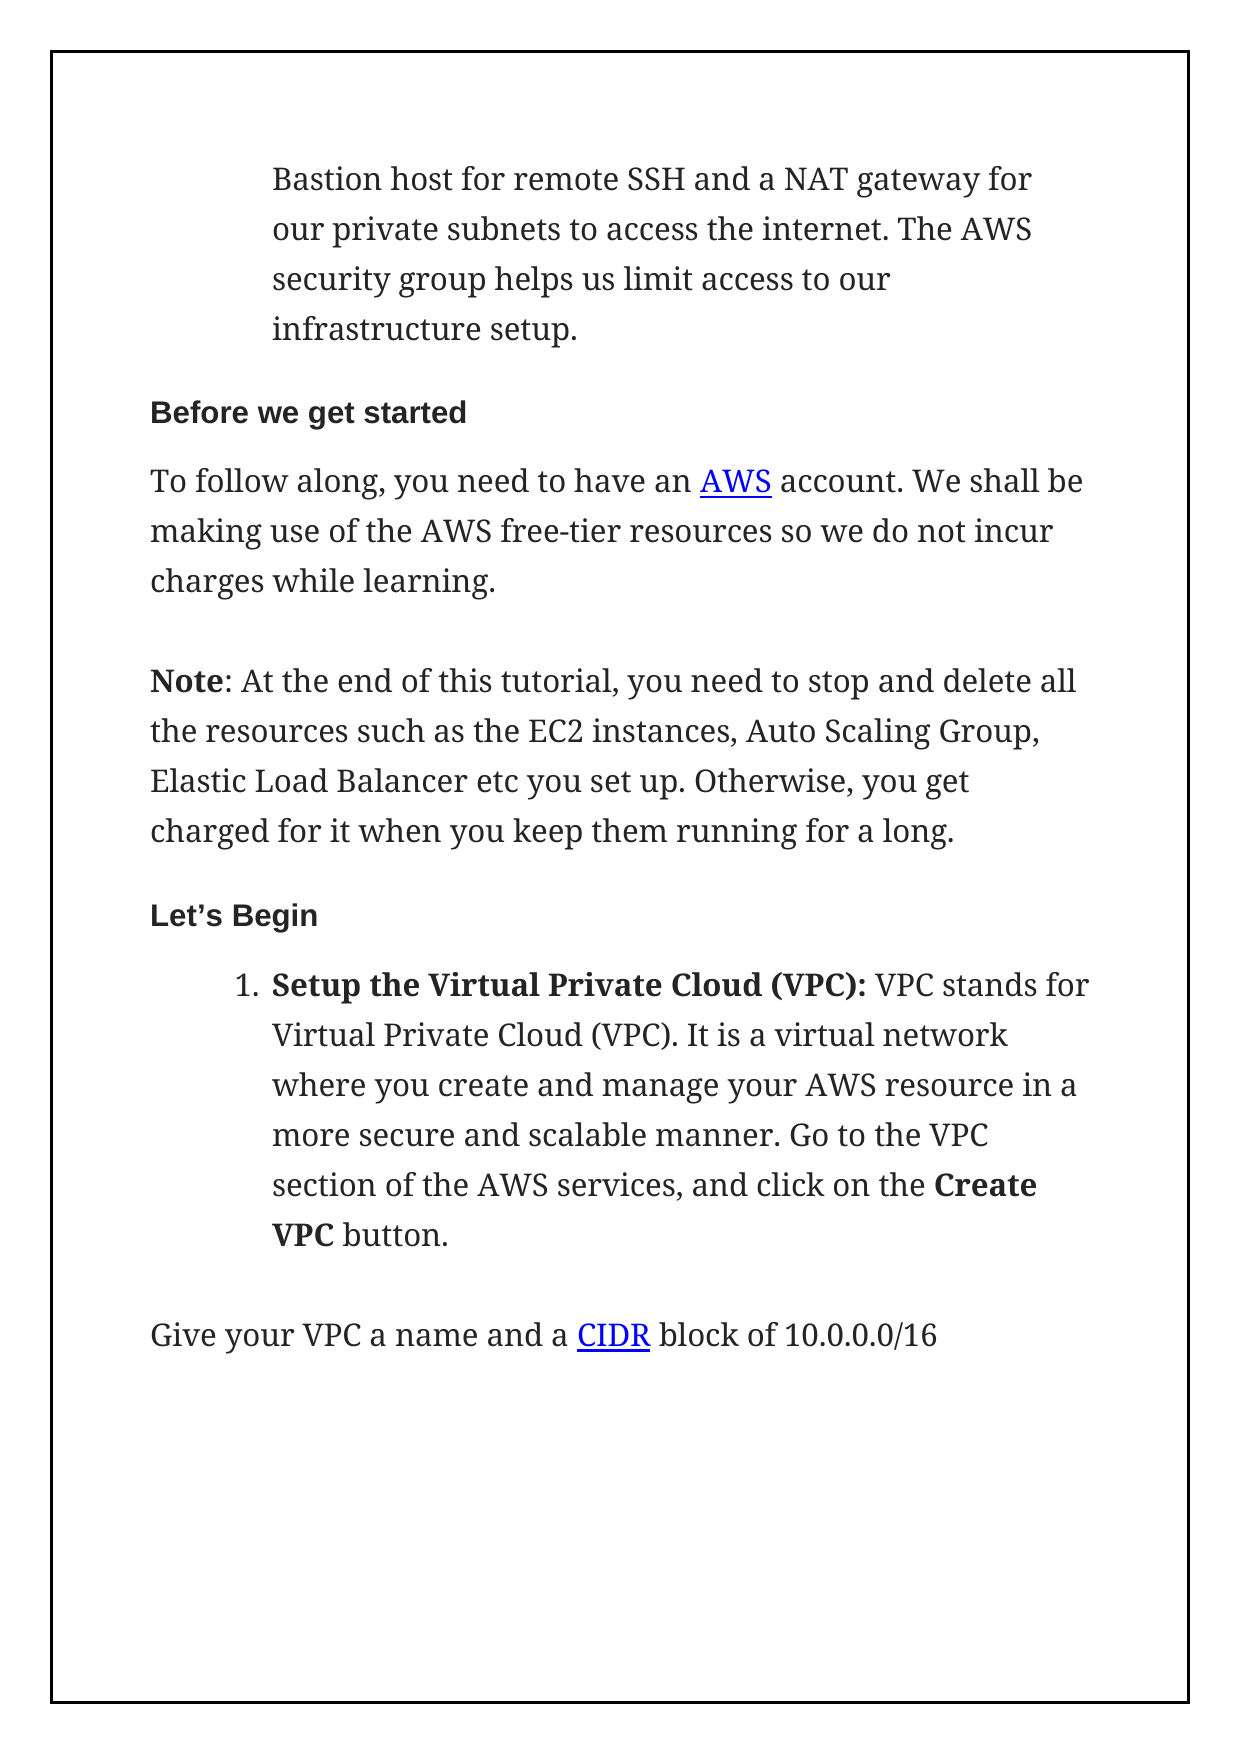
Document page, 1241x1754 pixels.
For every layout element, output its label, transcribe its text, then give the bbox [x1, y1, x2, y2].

text Give your VPC a name and a CIDR block of 10.0.0.0/16 [150, 1306, 1090, 1356]
text Let’s Begin [150, 895, 1090, 932]
text Note: At the end of this tutorial, you need to stop and delete all the resources such as the EC2 instances, Auto Scaling Group, Elastic Load Balancer etc you set up. Otherwise, you get charged for it when you keep them running for a long. [150, 652, 1090, 852]
text Before we get started [150, 393, 1090, 431]
text To follow along, you need to have an AWS account. We shall be making use of the AWS free-tier resources so we do not incur charges while learning. [150, 452, 1090, 602]
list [234, 150, 1090, 350]
list Setup the Virtual Private Cloud (VPC): VPC stands for Virtual Private Cloud (VPC). It is a virtual network where you create and manage your AWS resource in a more secure and scalable manner. Go to the VPC section of the AWS services, and click on the Create VPC button. [234, 956, 1090, 1256]
